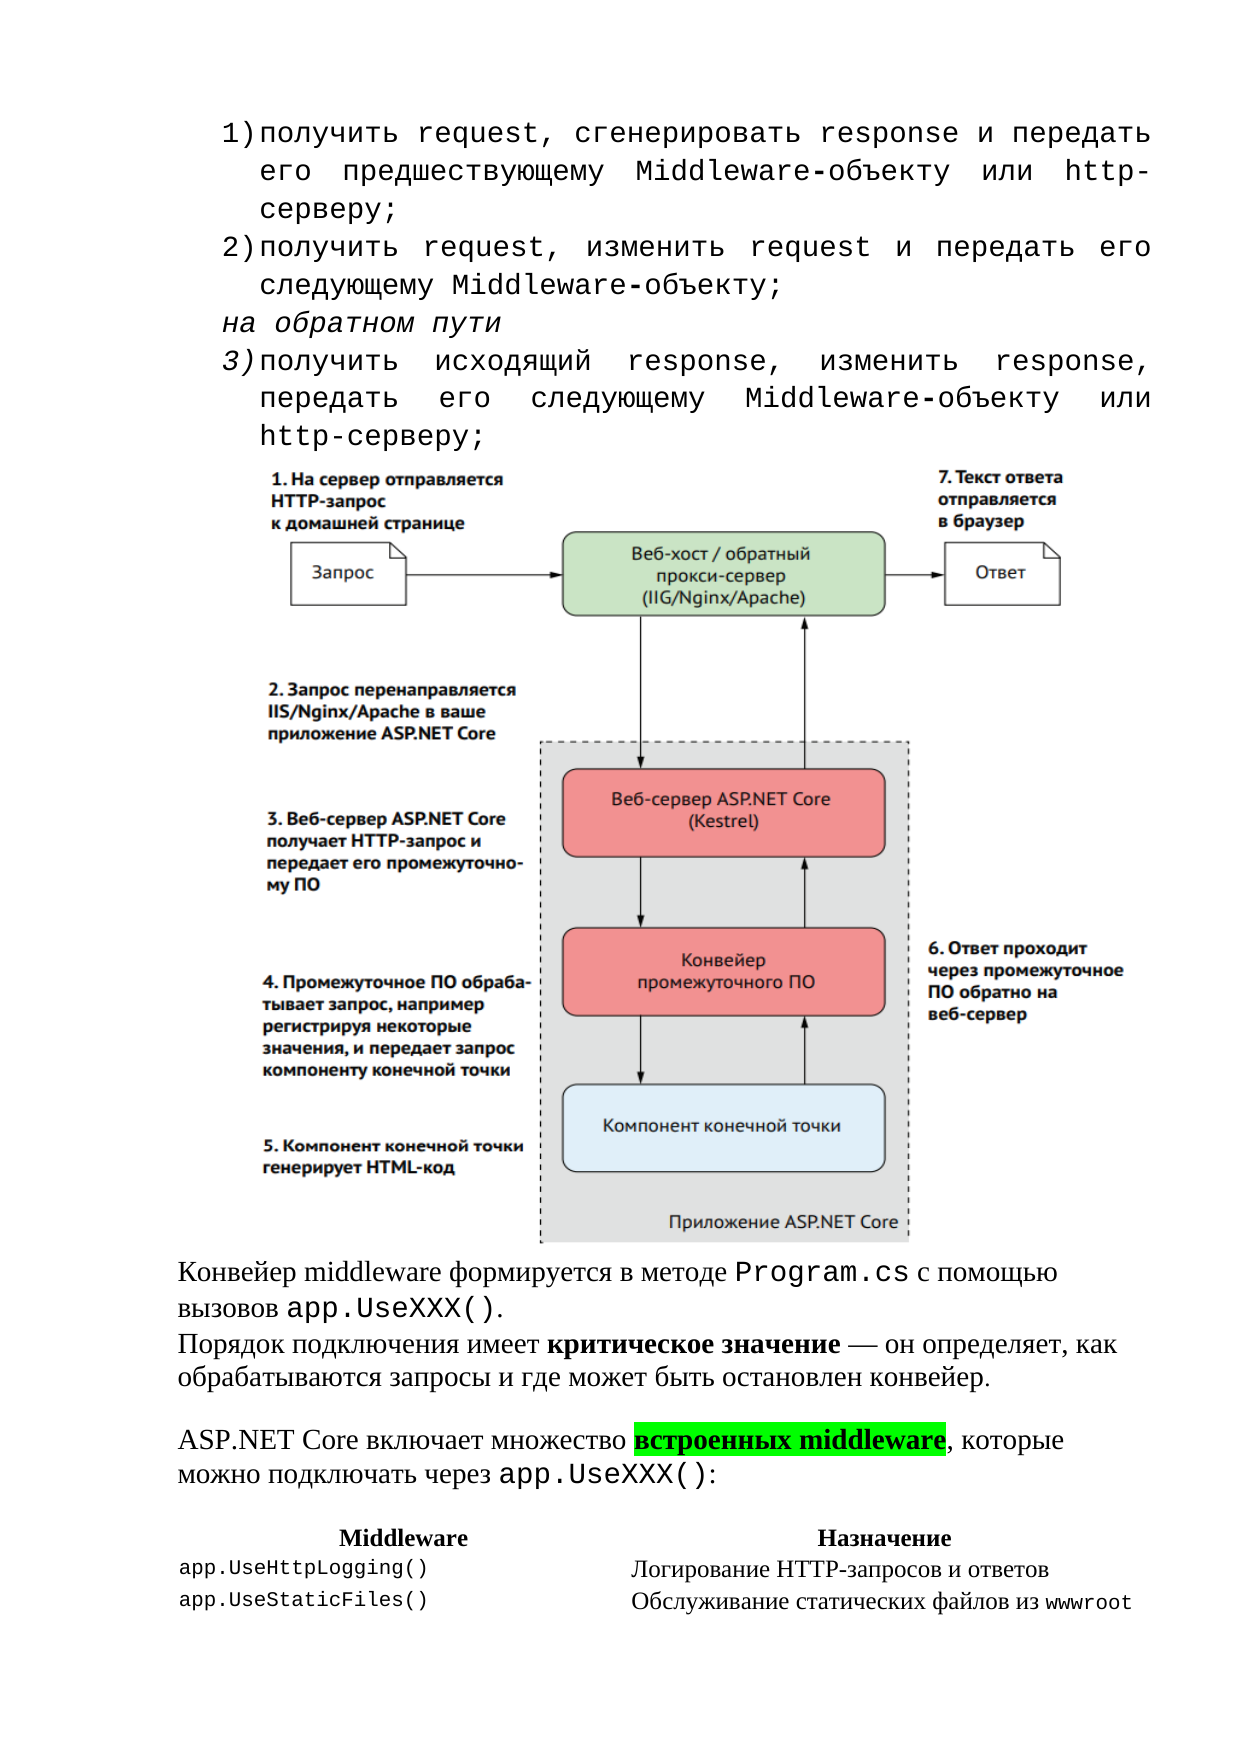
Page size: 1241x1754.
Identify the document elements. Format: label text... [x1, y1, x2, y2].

text Конвейер middleware формируется в методе Program.cs с помощью вызовов app.UseXXX(). [177, 1254, 1152, 1326]
picture [259, 459, 1137, 1250]
list получить исходящий response, изменить response, передать его следующему Middleware-объекту или http-серверу; [222, 346, 1152, 454]
text ASP.NET Core включает множество встроенных middleware, которые можно подключать через app.UseXXX(): [177, 1422, 1152, 1492]
table_header Middleware [177, 1521, 629, 1553]
table_cell Логирование HTTP-запросов и ответов [630, 1553, 1139, 1585]
list получить request, изменить request и передать его следующему Middleware-объекту; [222, 232, 1152, 303]
text Порядок подключения имеет критическое значение — он определяет, как обрабатываются запросы и где может быть остановлен конвейер. [177, 1326, 1152, 1393]
list получить request, сгенерировать response и передать его предшествующему Middleware-объекту или http-серверу; [222, 118, 1152, 227]
table_cell app.UseHttpLogging() [177, 1553, 629, 1585]
table_header Назначение [630, 1521, 1139, 1553]
text на обратном пути [222, 308, 1152, 341]
table_cell app.UseStaticFiles() [177, 1585, 629, 1617]
table_cell Обслуживание статических файлов из wwwroot [630, 1585, 1139, 1617]
